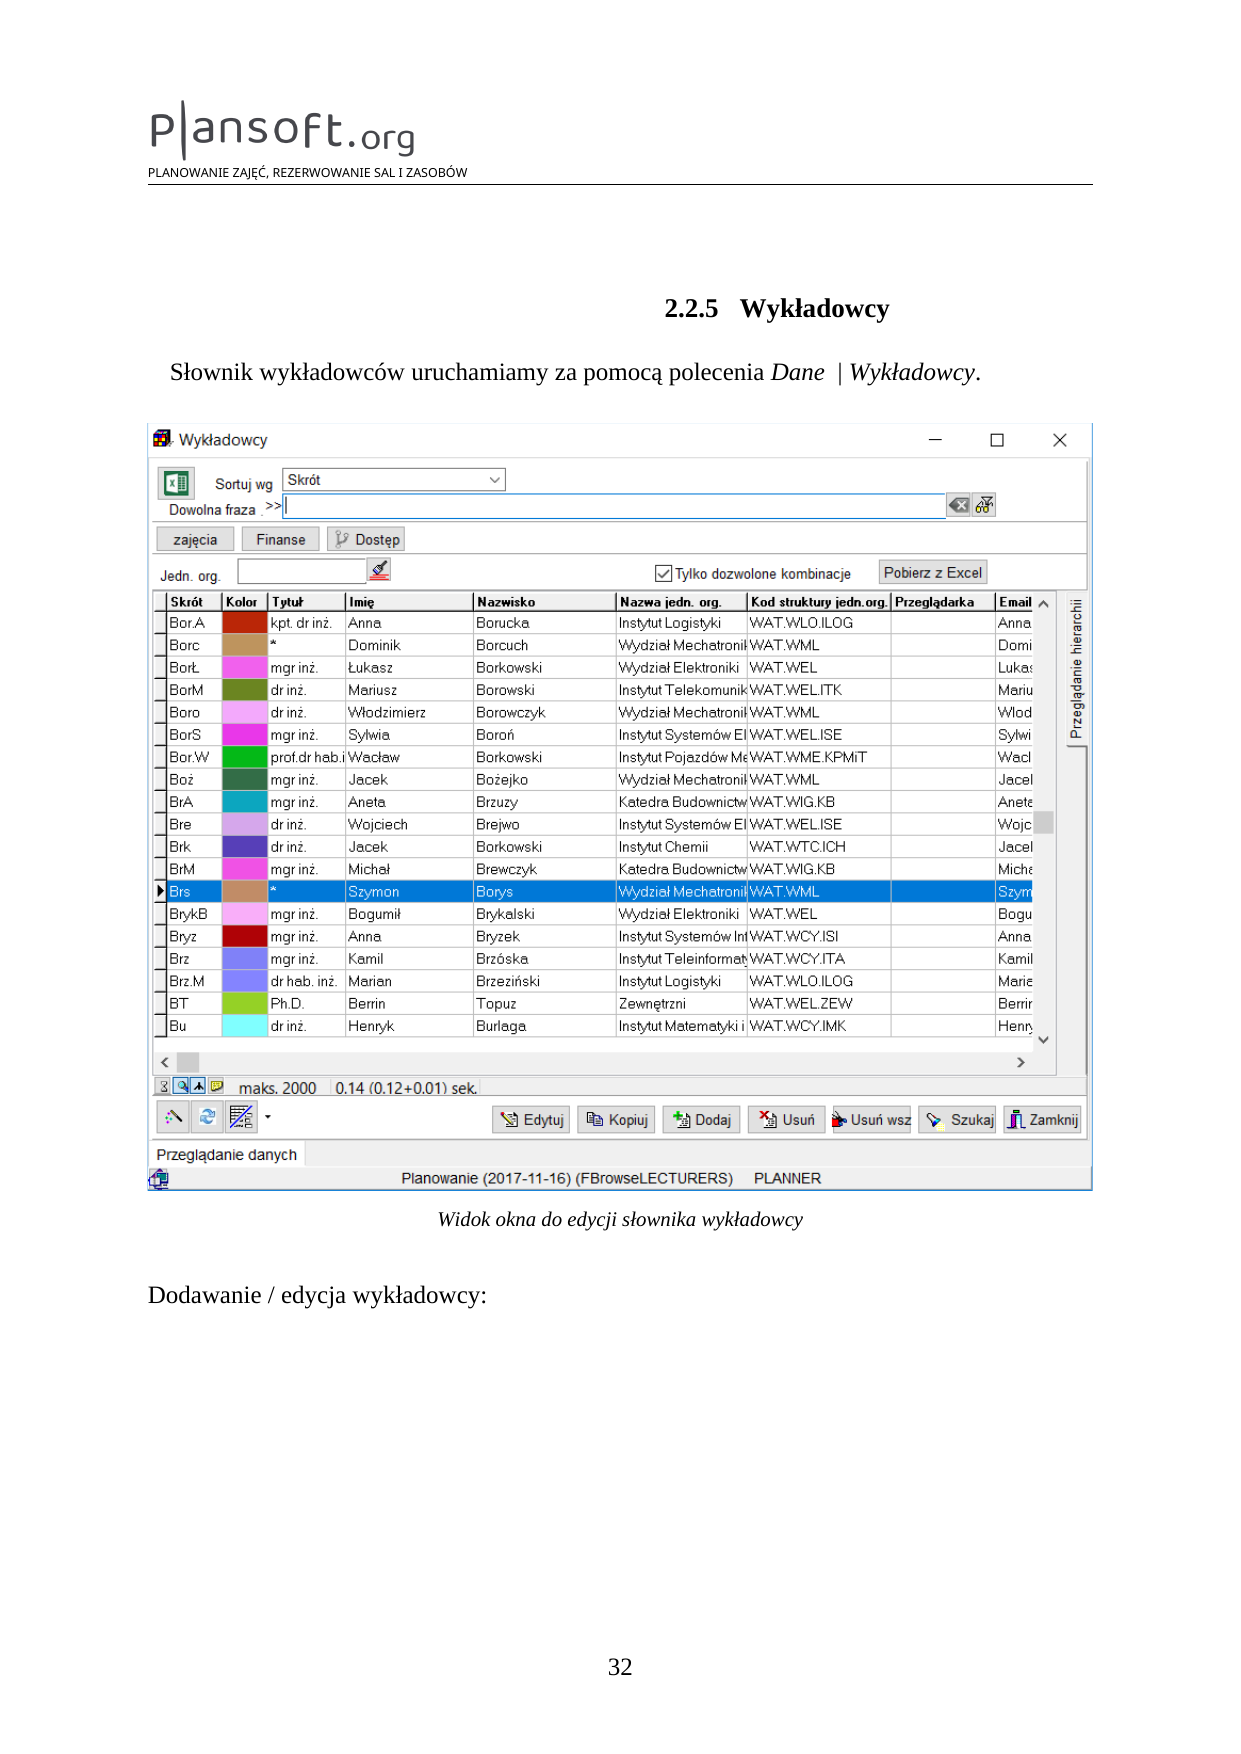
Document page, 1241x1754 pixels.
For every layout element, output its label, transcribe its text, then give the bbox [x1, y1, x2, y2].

text Słownik wykładowców uruchamiamy za pomocą polecenia Dane | Wykładowcy. [148, 357, 1093, 386]
text Dodawanie / edycja wykładowcy: [148, 1280, 1093, 1309]
text Widok okna do edycji słownika wykładowcy [148, 1207, 1093, 1231]
picture [147, 73, 418, 165]
picture [147, 423, 1093, 1191]
subtitle Wykładowcy [664, 292, 1093, 323]
